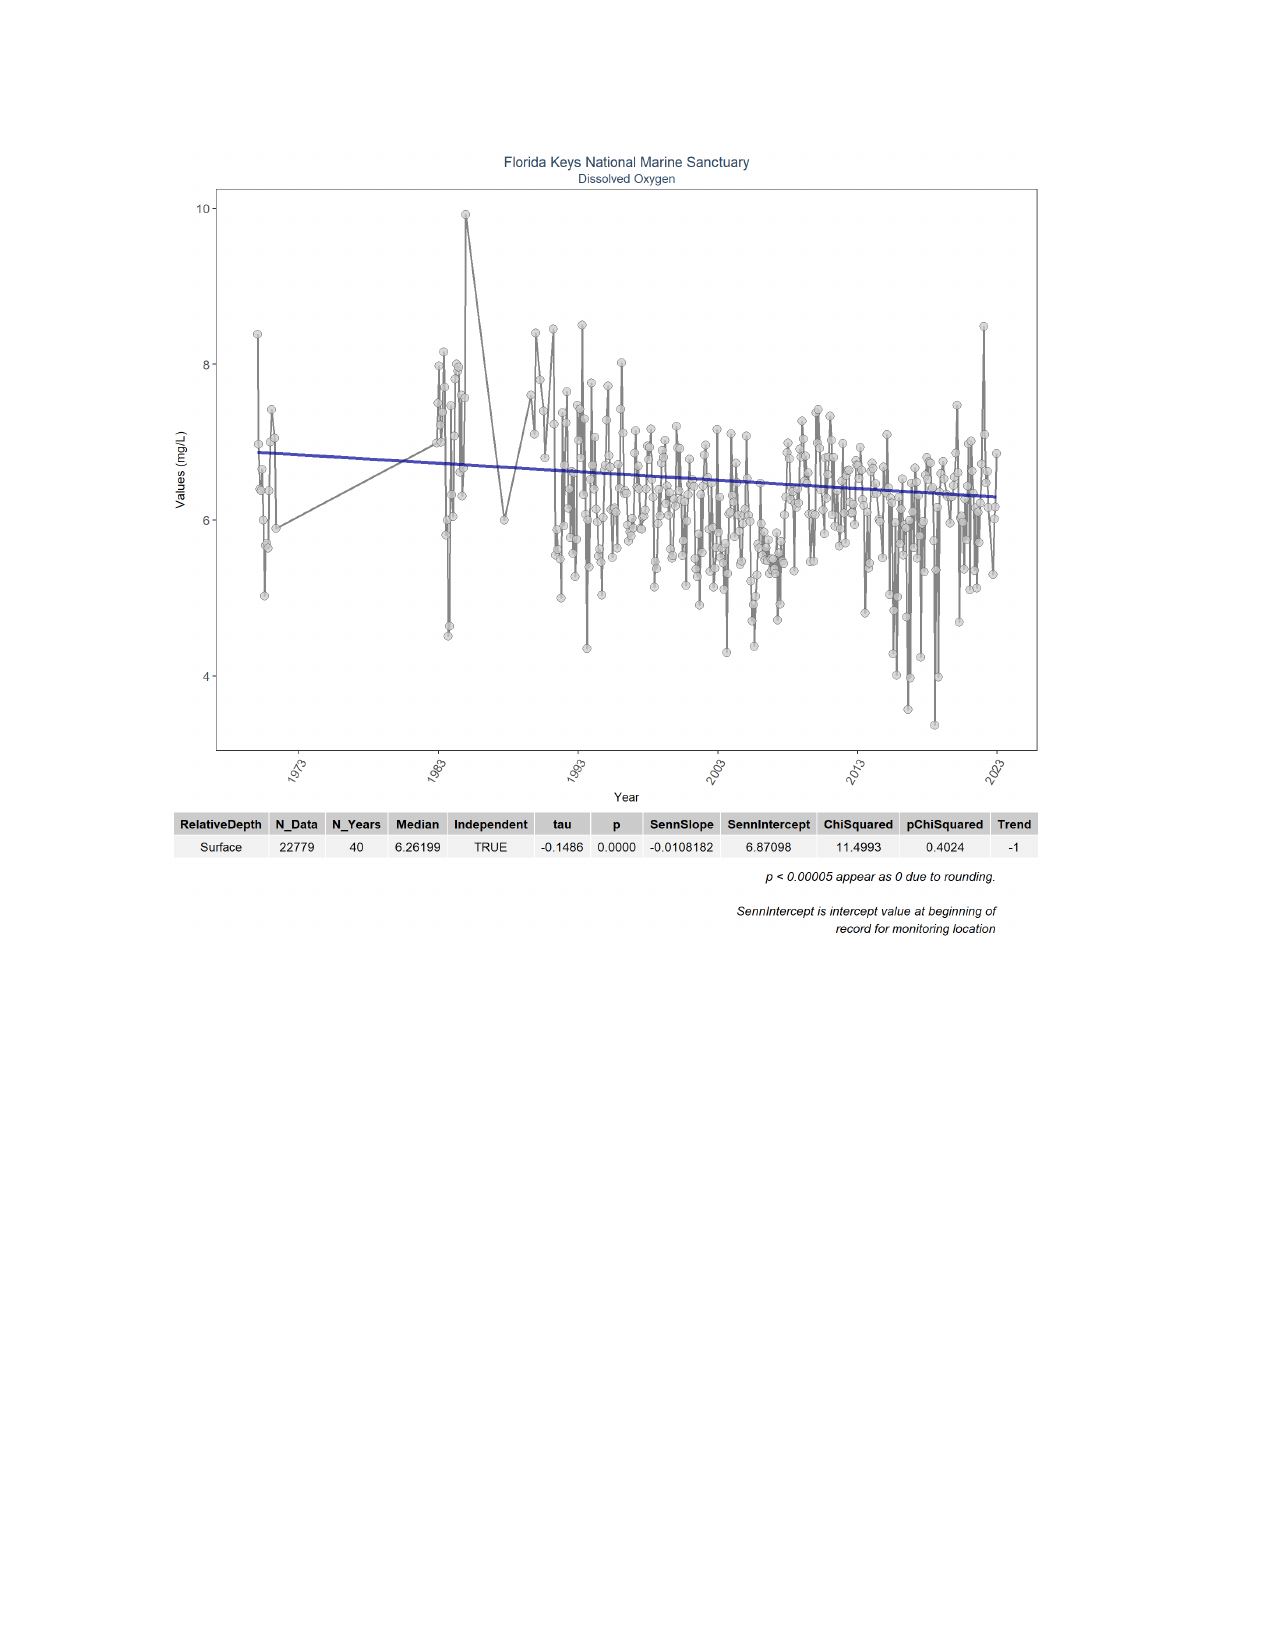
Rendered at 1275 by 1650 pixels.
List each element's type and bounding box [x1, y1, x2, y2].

picture [168, 150, 1044, 938]
